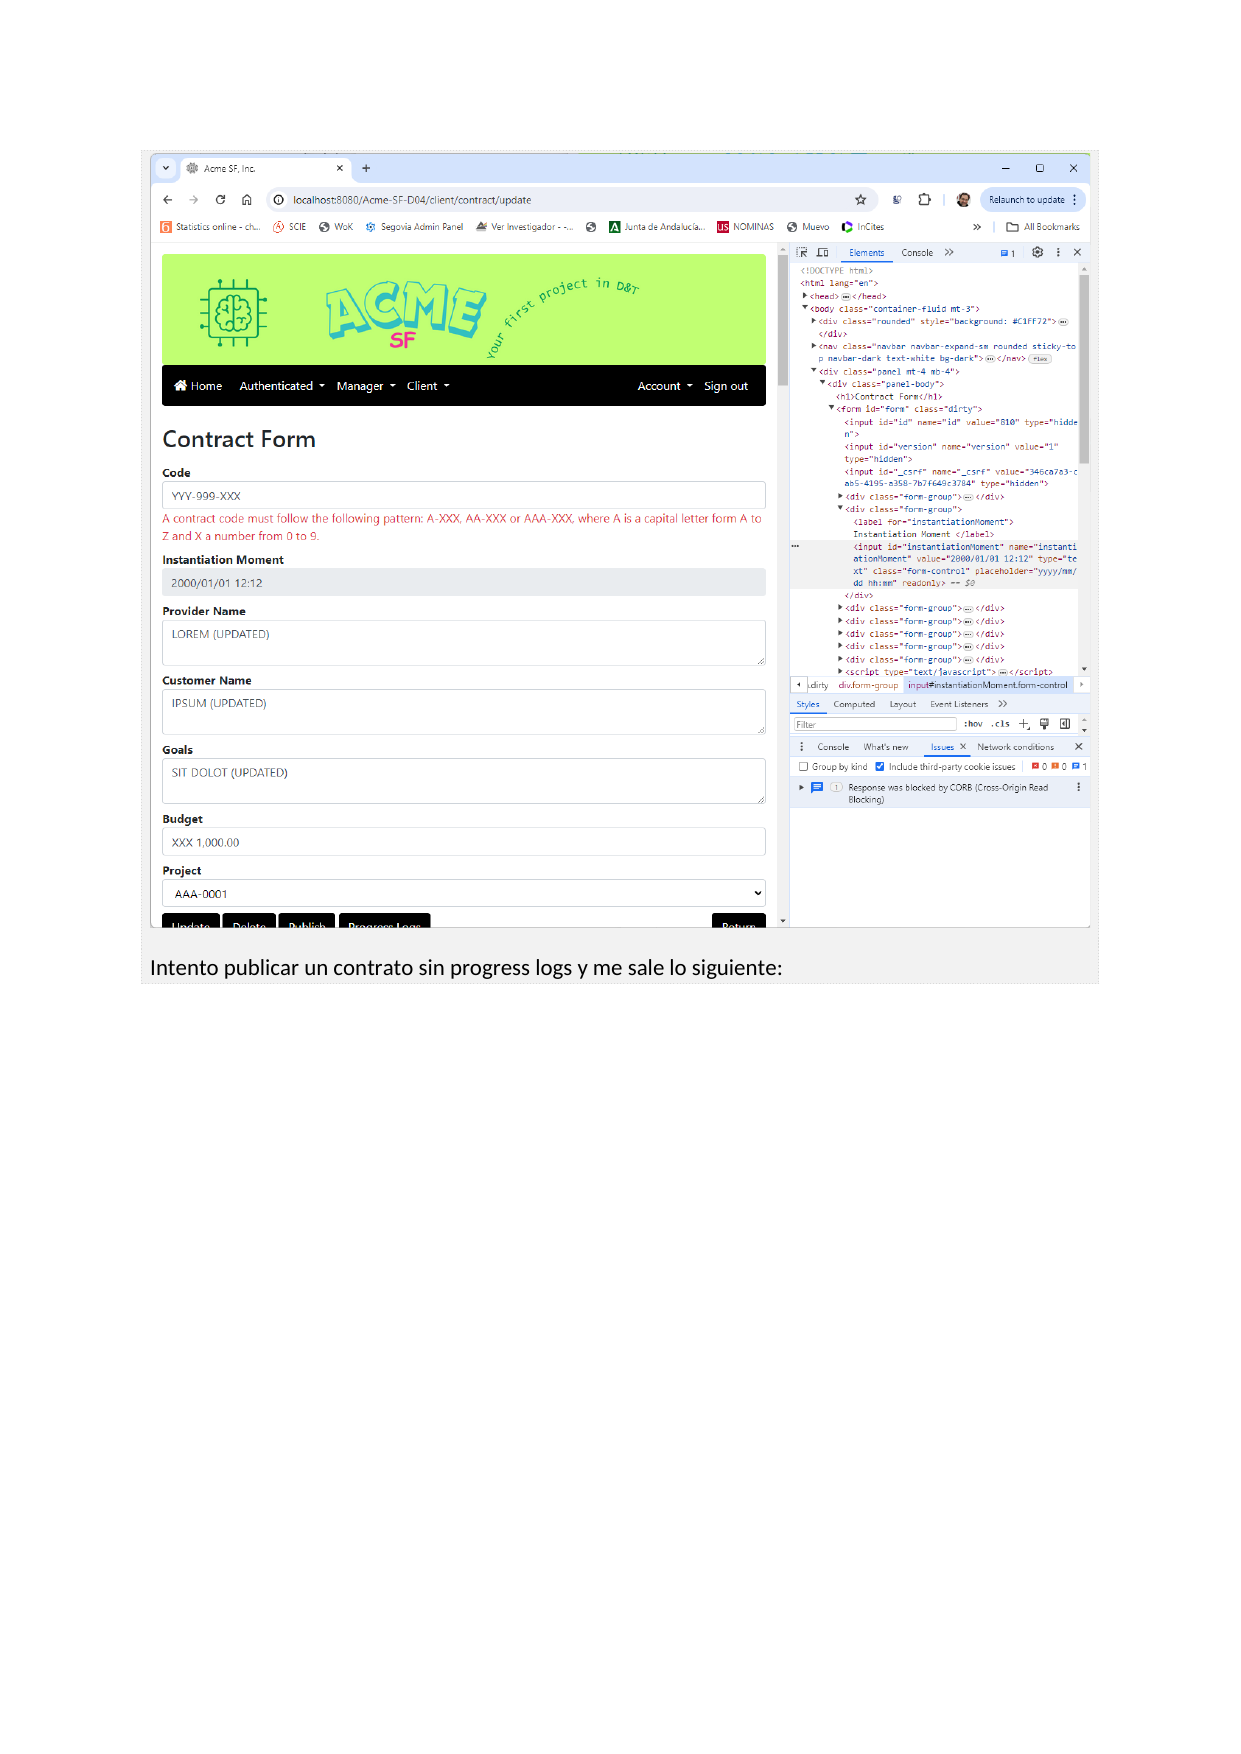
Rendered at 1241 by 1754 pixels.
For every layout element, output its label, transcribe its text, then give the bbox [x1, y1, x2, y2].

picture [150, 153, 1091, 928]
text Intento publicar un contrato sin progress logs y me sale lo siguiente: [141, 949, 1099, 984]
